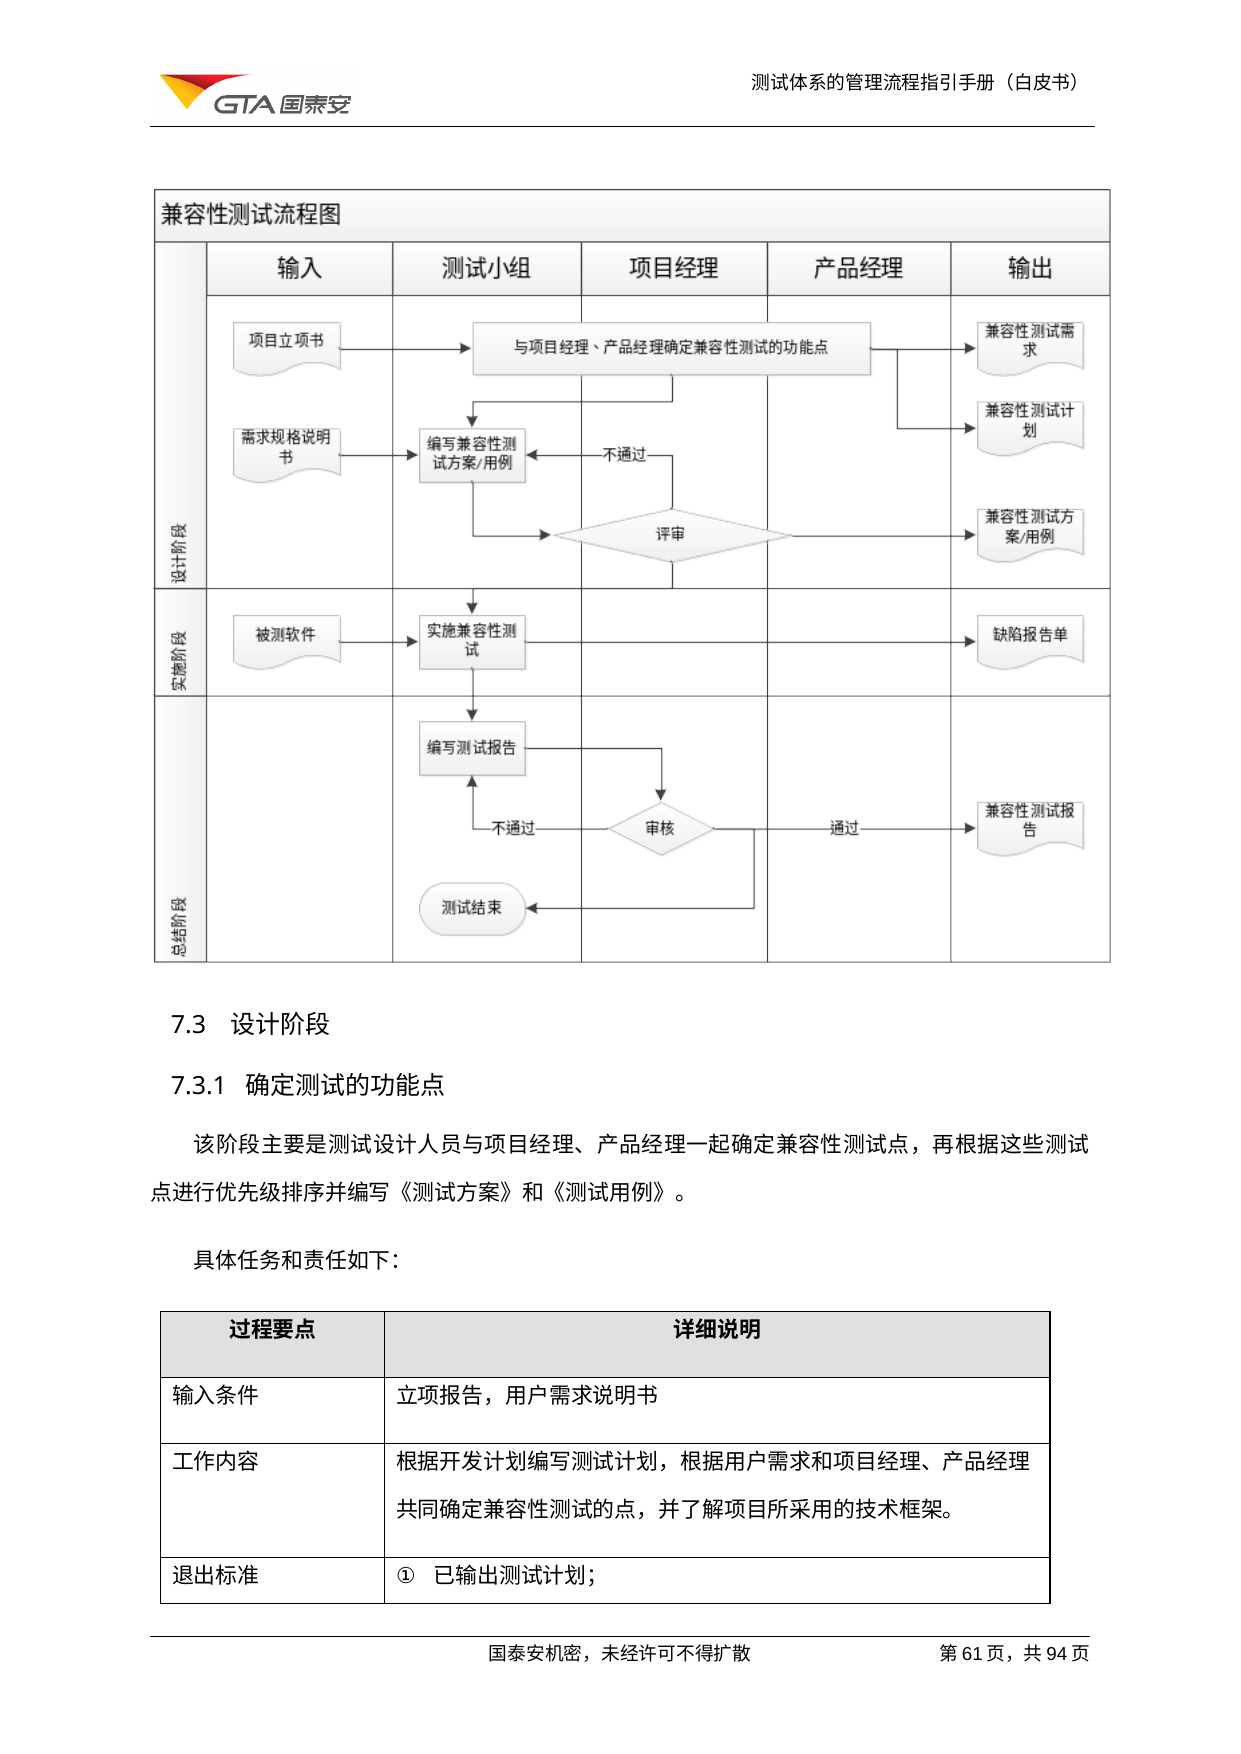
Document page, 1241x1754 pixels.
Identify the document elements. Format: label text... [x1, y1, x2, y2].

text 具体任务和责任如下： [150, 1243, 1090, 1274]
text 该阶段主要是测试设计人员与项目经理、产品经理一起确定兼容性测试点，再根据这些测试点进行优先级排序并编写《测试方案》和《测试用例》。 [150, 1127, 1090, 1206]
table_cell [385, 1558, 1049, 1603]
table_cell 根据开发计划编写测试计划，根据用户需求和项目经理、产品经理共同确定兼容性测试的点，并了解项目所采用的技术框架。 [385, 1444, 1049, 1557]
table_cell 工作内容 [161, 1444, 384, 1557]
subtitle 设计阶段 [171, 1004, 1090, 1041]
table_header 详细说明 [385, 1312, 1049, 1377]
subtitle 确定测试的功能点 [171, 1066, 1090, 1102]
table_cell 输入条件 [161, 1378, 384, 1443]
table_cell 立项报告，用户需求说明书 [385, 1378, 1049, 1443]
table_header 过程要点 [161, 1312, 384, 1377]
table_cell 退出标准 [161, 1558, 384, 1603]
picture [156, 67, 359, 119]
